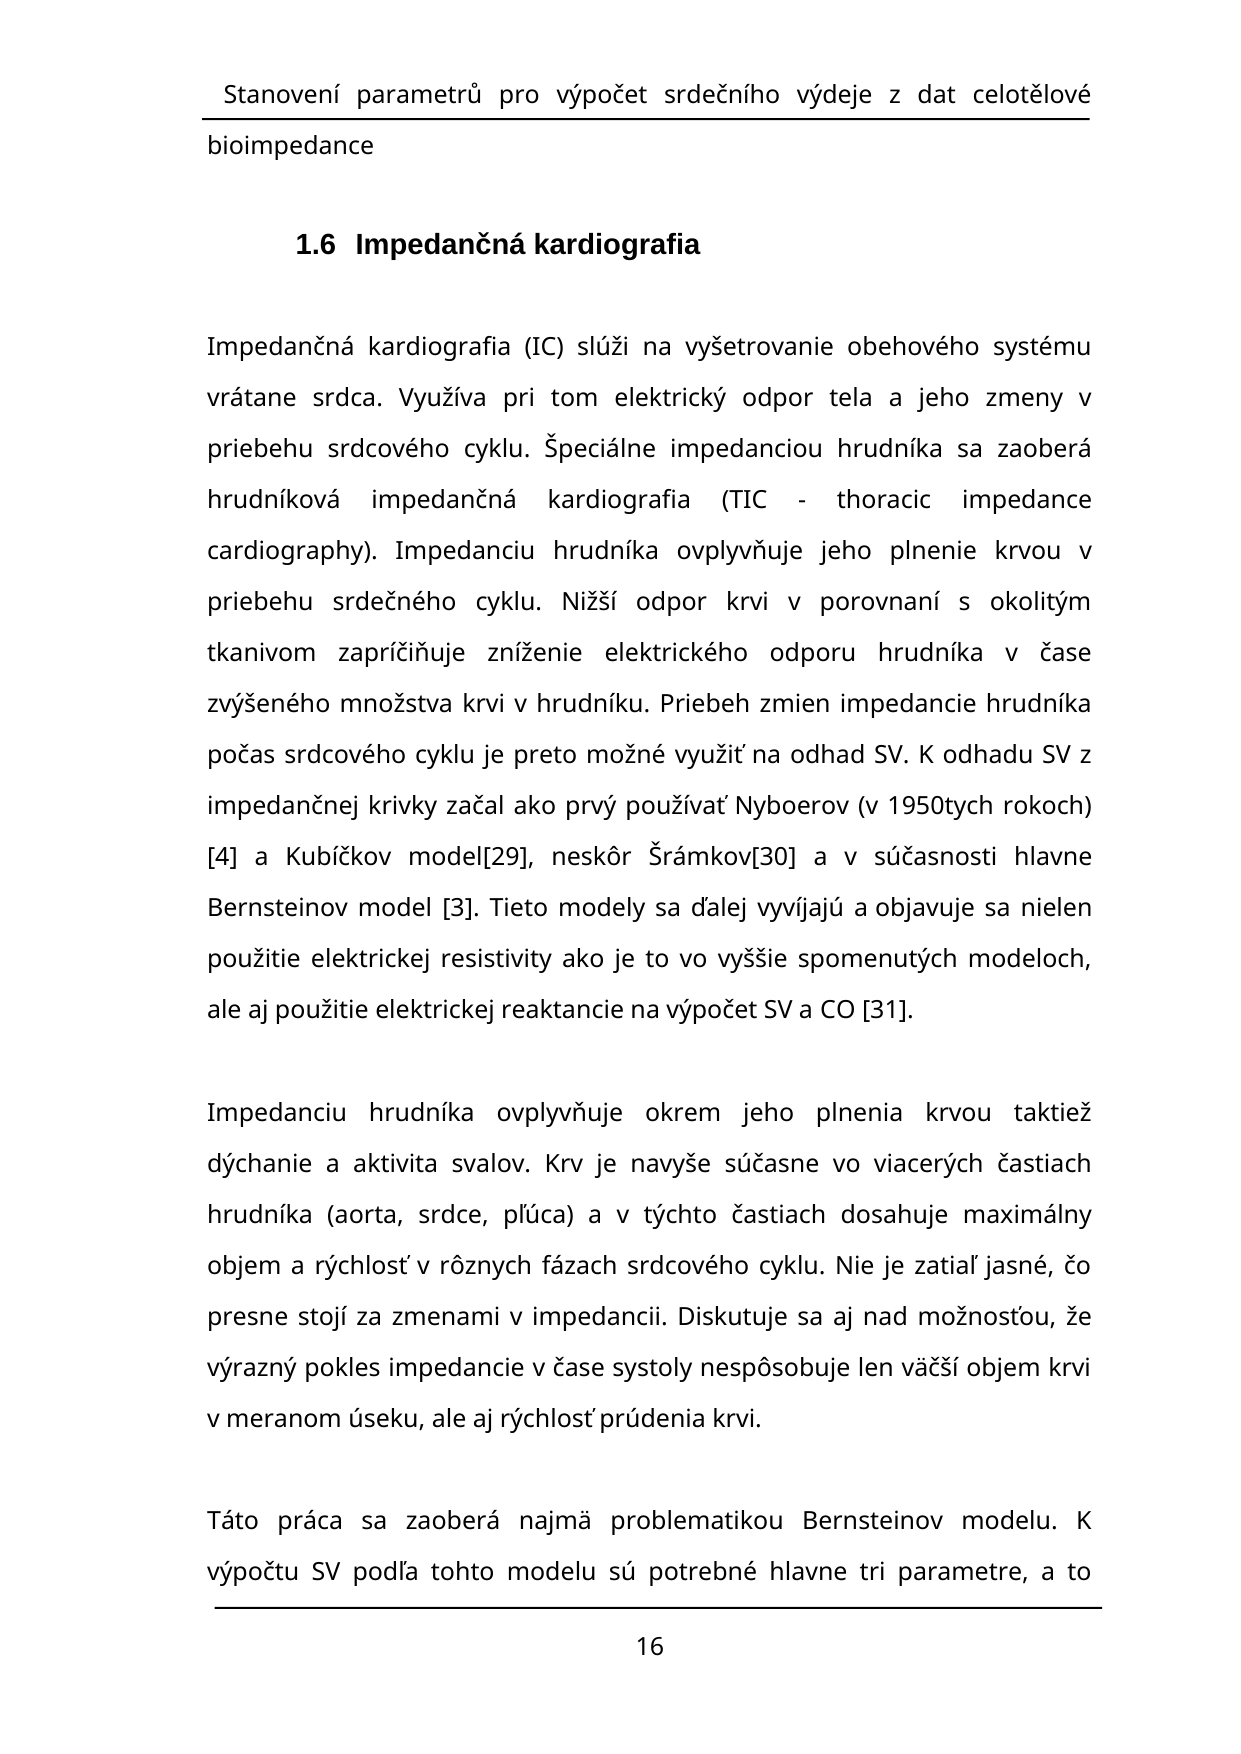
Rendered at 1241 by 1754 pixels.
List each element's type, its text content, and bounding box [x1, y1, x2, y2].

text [207, 1502, 1092, 1588]
subtitle Impedančná kardiografia [295, 227, 1092, 261]
text Impedanciu hrudníka ovplyvňuje okrem jeho plnenia krvou taktiež dýchanie a aktivita svalov. Krv je navyše súčasne vo viacerých častiach hrudníka (aorta, srdce, pľúca) a v týchto častiach dosahuje maximálny objem a rýchlosť v rôznych fázach srdcového cyklu. Nie je zatiaľ jasné, čo presne stojí za zmenami v impedancii. Diskutuje sa aj nad možnosťou, že výrazný pokles impedancie v čase systoly nespôsobuje len väčší objem krvi v meranom úseku, ale aj rýchlosť prúdenia krvi. [207, 1094, 1092, 1434]
text Impedančná kardiografia (IC) slúži na vyšetrovanie obehového systému vrátane srdca. Využíva pri tom elektrický odpor tela a jeho zmeny v priebehu srdcového cyklu. Špeciálne impedanciou hrudníka sa zaoberá hrudníková impedančná kardiografia (TIC - thoracic impedance cardiography). Impedanciu hrudníka ovplyvňuje jeho plnenie krvou v priebehu srdečného cyklu. Nižší odpor krvi v porovnaní s okolitým tkanivom zapríčiňuje zníženie elektrického odporu hrudníka v čase zvýšeného množstva krvi v hrudníku. Priebeh zmien impedancie hrudníka počas srdcového cyklu je preto možné využiť na odhad SV. K odhadu SV z impedančnej krivky začal ako prvý používať Nyboerov (v 1950tych rokoch)[4] a Kubíčkov model[29], neskôr Šrámkov[30] a v súčasnosti hlavne Bernsteinov model [3]. Tieto modely sa ďalej vyvíjajú a objavuje sa nielen použitie elektrickej resistivity ako je to vo vyššie spomenutých modeloch, ale aj použitie elektrickej reaktancie na výpočet SV a CO [31]. [207, 328, 1092, 1026]
